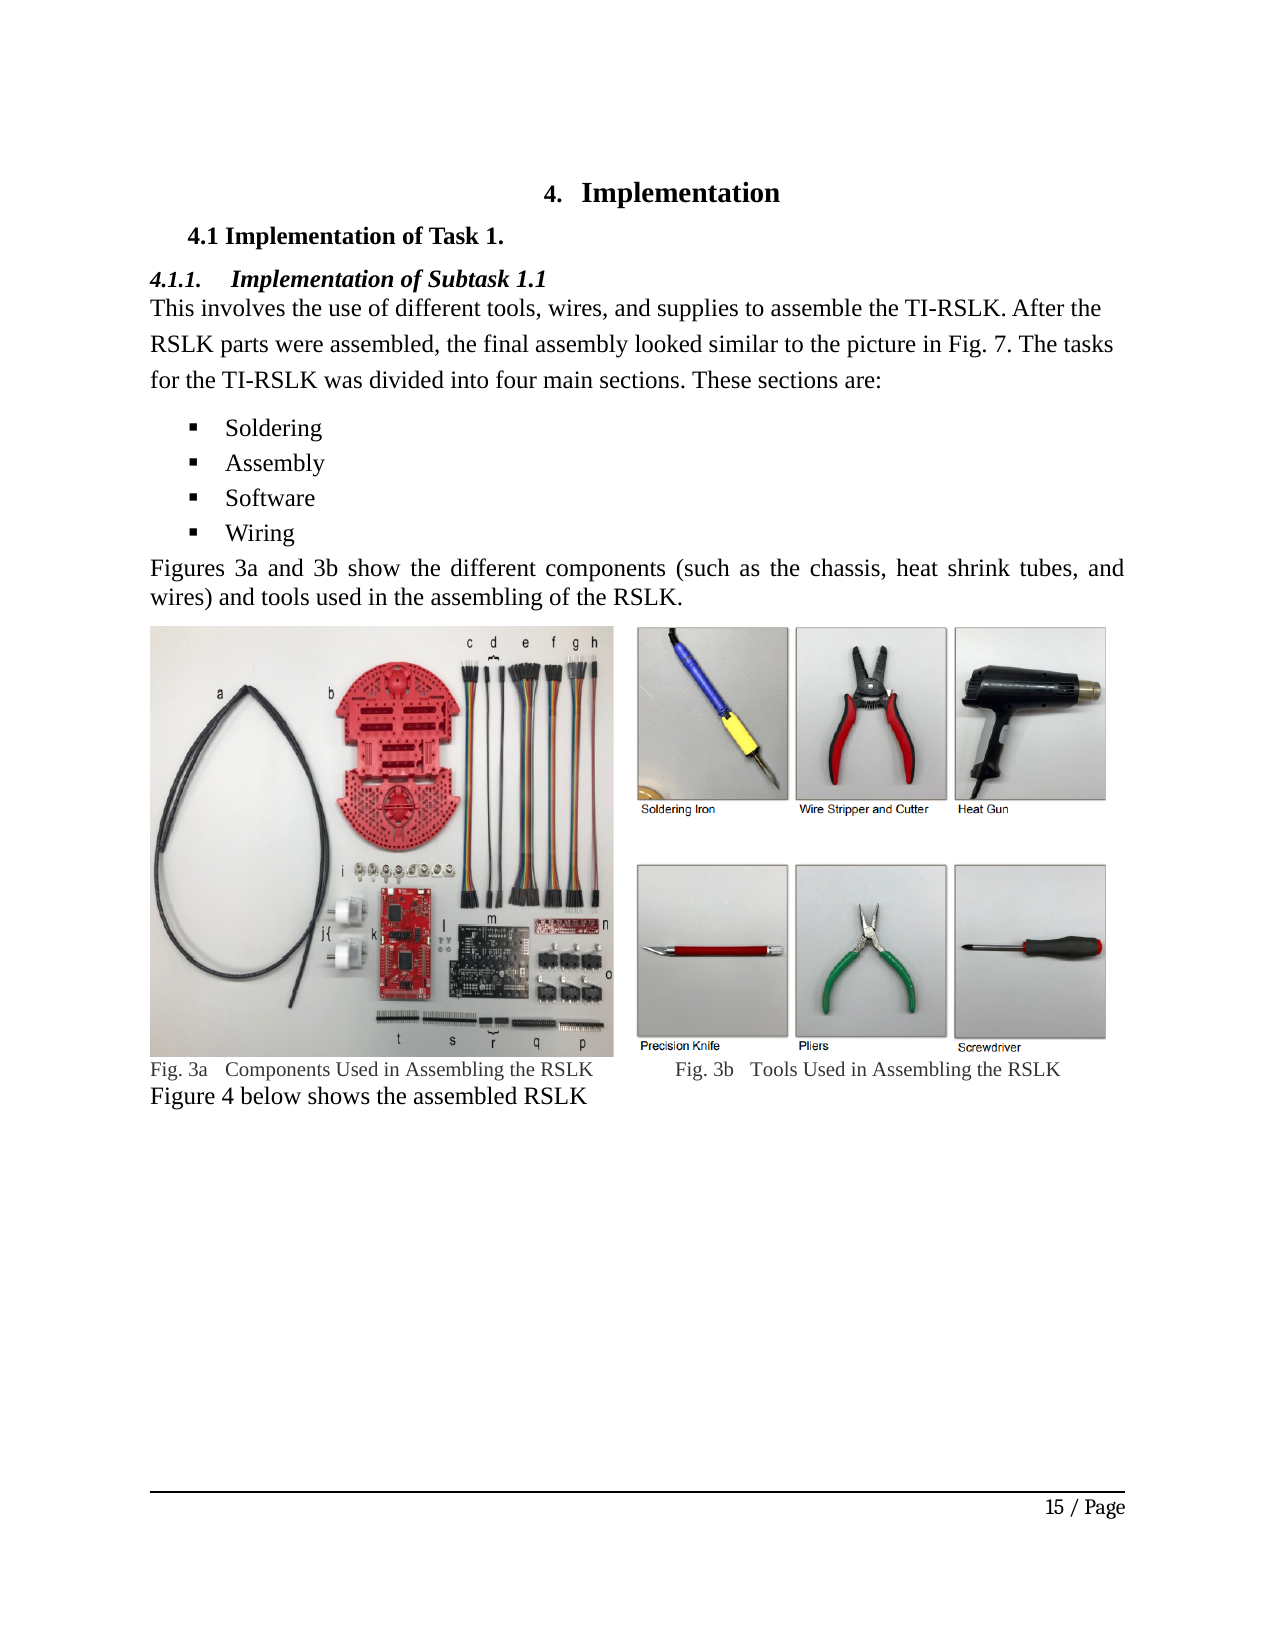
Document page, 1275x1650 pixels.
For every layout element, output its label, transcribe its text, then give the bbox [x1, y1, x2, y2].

text Soldering [150, 413, 1125, 442]
text Implementation [544, 175, 1125, 208]
text Assembly [150, 448, 1125, 477]
text This involves the use of different tools, wires, and supplies to assemble the TI-RSLK. After the RSLK parts were assembled, the final assembly looked similar to the picture in Fig. 7. The tasks for the TI-RSLK was divided into four main sections. These sections are: [150, 293, 1125, 393]
subtitle Implementation of Subtask 1.1 [150, 264, 1125, 293]
list Figures 3a and 3b show the different components (such as the chassis, heat shrink tubes, and wires) and tools used in the assembling of the RSLK. [150, 553, 1125, 611]
picture [632, 617, 1106, 1057]
subtitle Implementation of Task 1. [187, 221, 1125, 250]
text Wiring [150, 518, 1125, 547]
text Figure 4 below shows the assembled RSLK [150, 1081, 1125, 1109]
picture [150, 626, 614, 1057]
text Software [150, 483, 1125, 512]
text Fig. 3a Components Used in Assembling the RSLK Fig. 3b Tools Used in Assembling the RSLK [150, 1057, 1125, 1081]
